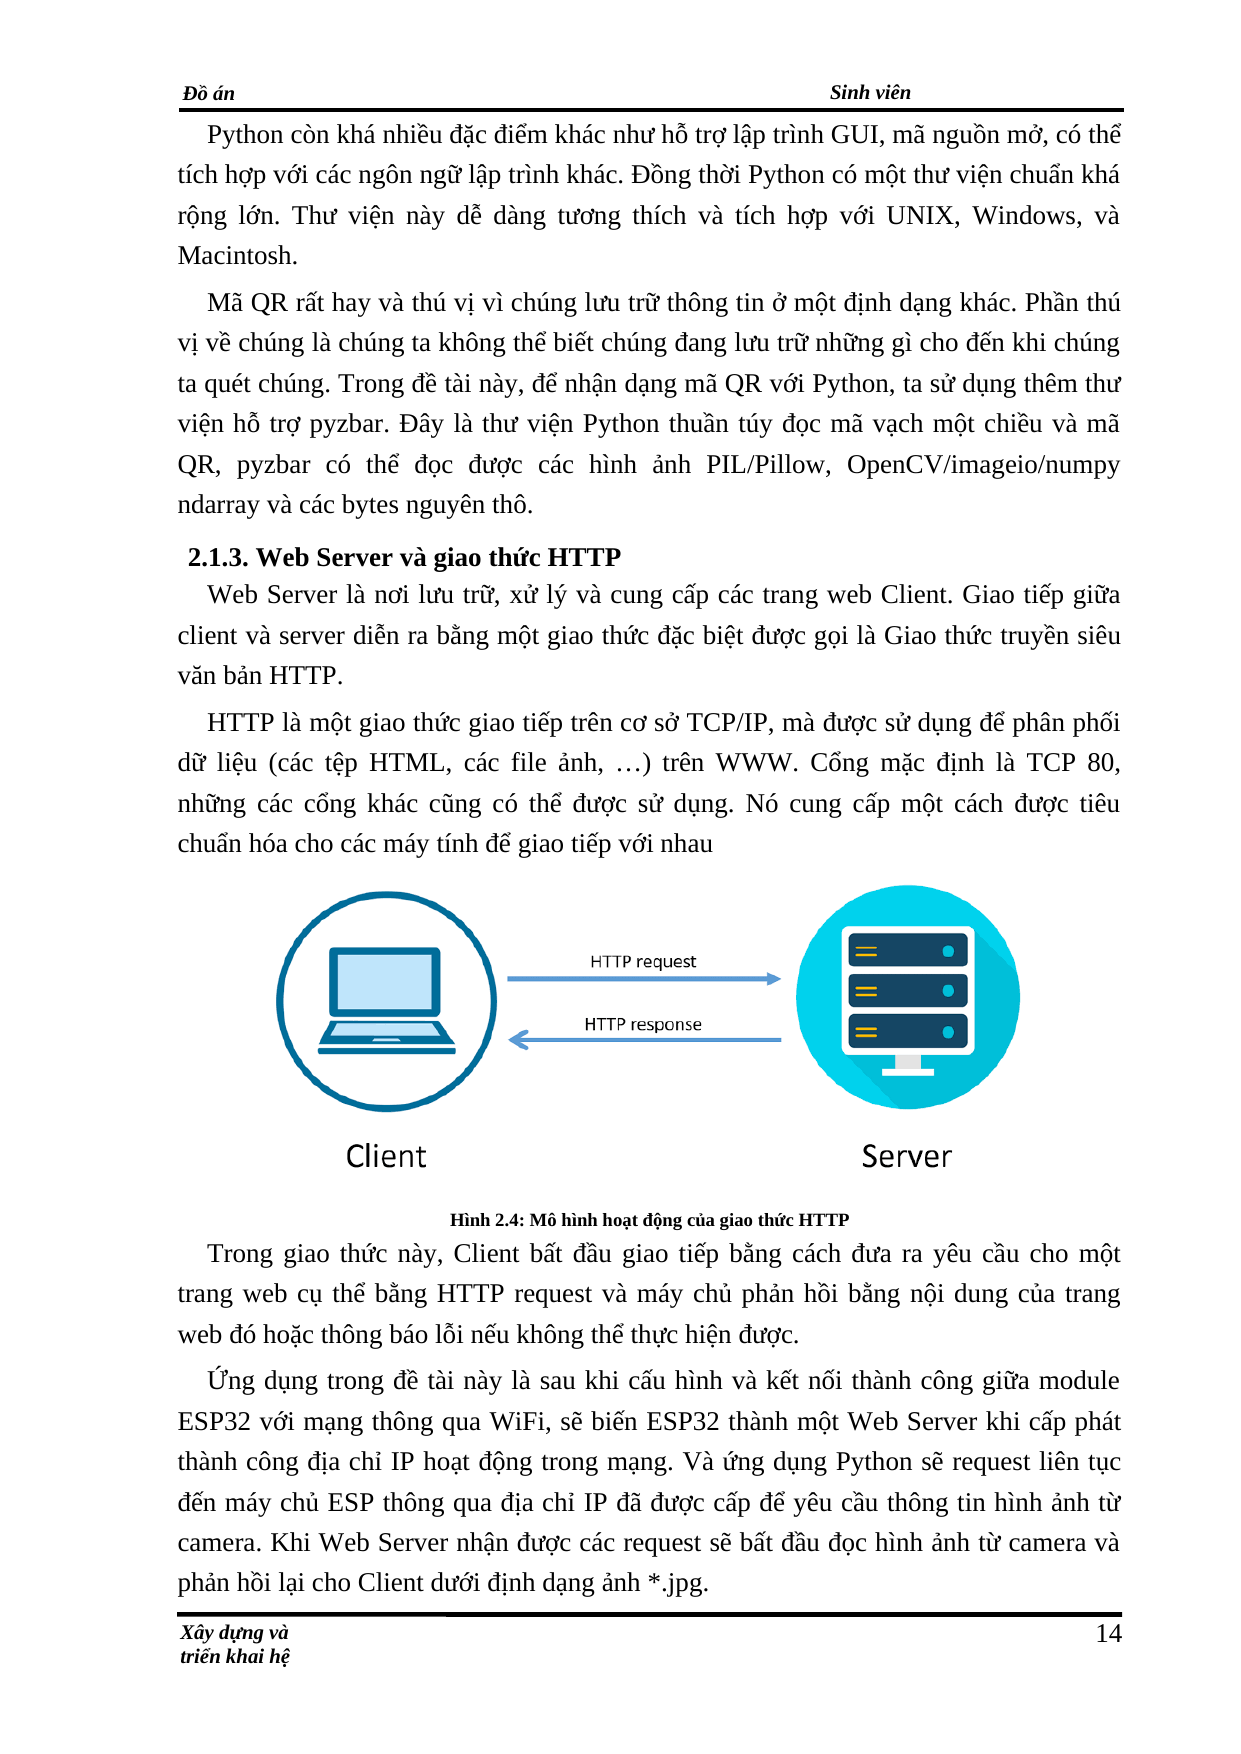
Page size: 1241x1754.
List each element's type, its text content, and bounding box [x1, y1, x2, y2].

text Trong giao thức này, Client bất đầu giao tiếp bằng cách đưa ra yêu cầu cho một trang web cụ thể bằng HTTP request và máy chủ phản hồi bằng nội dung của trang web đó hoặc thông báo lỗi nếu không thể thực hiện được. [177, 1237, 1122, 1349]
text Web Server là nơi lưu trữ, xử lý và cung cấp các trang web Client. Giao tiếp giữa client và server diễn ra bằng một giao thức đặc biệt được gọi là Giao thức truyền siêu văn bản HTTP. [177, 578, 1122, 690]
text Hình 2.4: Mô hình hoạt động của giao thức HTTP [177, 1209, 1122, 1231]
text Web Server và giao thức HTTP [222, 541, 1122, 572]
text Mã QR rất hay và thú vị vì chúng lưu trữ thông tin ở một định dạng khác. Phần thú vị về chúng là chúng ta không thể biết chúng đang lưu trữ những gì cho đến khi chúng ta quét chúng. Trong đề tài này, để nhận dạng mã QR với Python, ta sử dụng thêm thư viện hỗ trợ pyzbar. Đây là thư viện Python thuần túy đọc mã vạch một chiều và mã QR, pyzbar có thể đọc được các hình ảnh PIL/Pillow, OpenCV/imageio/numpy ndarray và các bytes nguyên thô. [177, 286, 1122, 519]
text HTTP là một giao thức giao tiếp trên cơ sở TCP/IP, mà được sử dụng để phân phối dữ liệu (các tệp HTML, các file ảnh, …) trên WWW. Cổng mặc định là TCP 80, những các cổng khác cũng có thể được sử dụng. Nó cung cấp một cách được tiêu chuẩn hóa cho các máy tính để giao tiếp với nhau [177, 706, 1122, 858]
picture [266, 873, 1034, 1197]
text Python còn khá nhiều đặc điểm khác như hỗ trợ lập trình GUI, mã nguồn mở, có thể tích hợp với các ngôn ngữ lập trình khác. Đồng thời Python có một thư viện chuẩn khá rộng lớn. Thư viện này dễ dàng tương thích và tích hợp với UNIX, Windows, và Macintosh. [177, 118, 1122, 271]
text Ứng dụng trong đề tài này là sau khi cấu hình và kết nối thành công giữa module ESP32 với mạng thông qua WiFi, sẽ biến ESP32 thành một Web Server khi cấp phát thành công địa chỉ IP hoạt động trong mạng. Và ứng dụng Python sẽ request liên tục đến máy chủ ESP thông qua địa chỉ IP đã được cấp để yêu cầu thông tin hình ảnh từ camera. Khi Web Server nhận được các request sẽ bất đầu đọc hình ảnh từ camera và phản hồi lại cho Client dưới định dạng ảnh *.jpg. [177, 1364, 1122, 1598]
